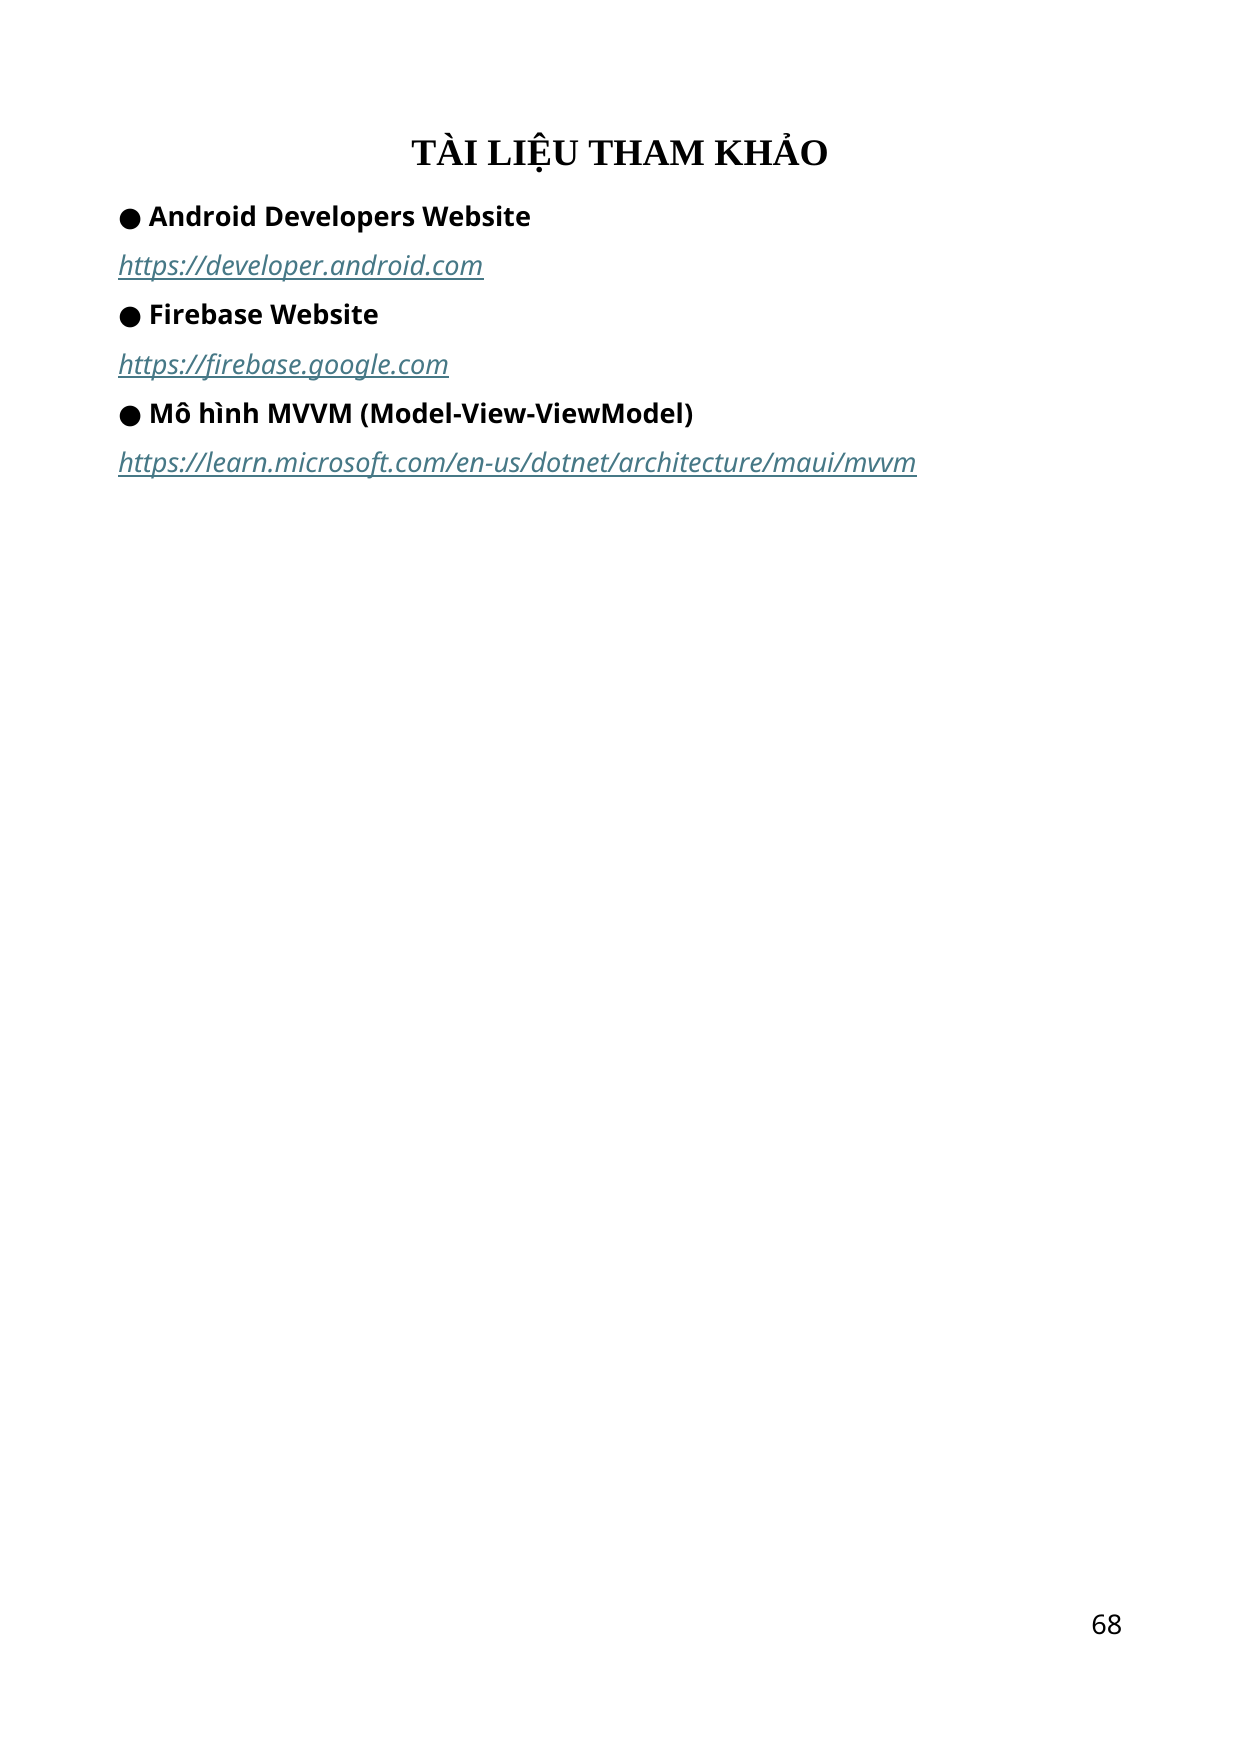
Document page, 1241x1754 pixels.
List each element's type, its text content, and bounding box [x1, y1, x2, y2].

text https://learn.microsoft.com/en-us/dotnet/architecture/maui/mvvm [118, 444, 1122, 481]
text ● Firebase Website [118, 296, 1122, 333]
text TÀI LIỆU THAM KHẢO [118, 131, 1122, 174]
text ● Android Developers Website [118, 197, 1122, 234]
text https://firebase.google.com [118, 345, 1122, 382]
text ● Mô hình MVVM (Model-View-ViewModel) [118, 394, 1122, 431]
text https://developer.android.com [118, 246, 1122, 283]
